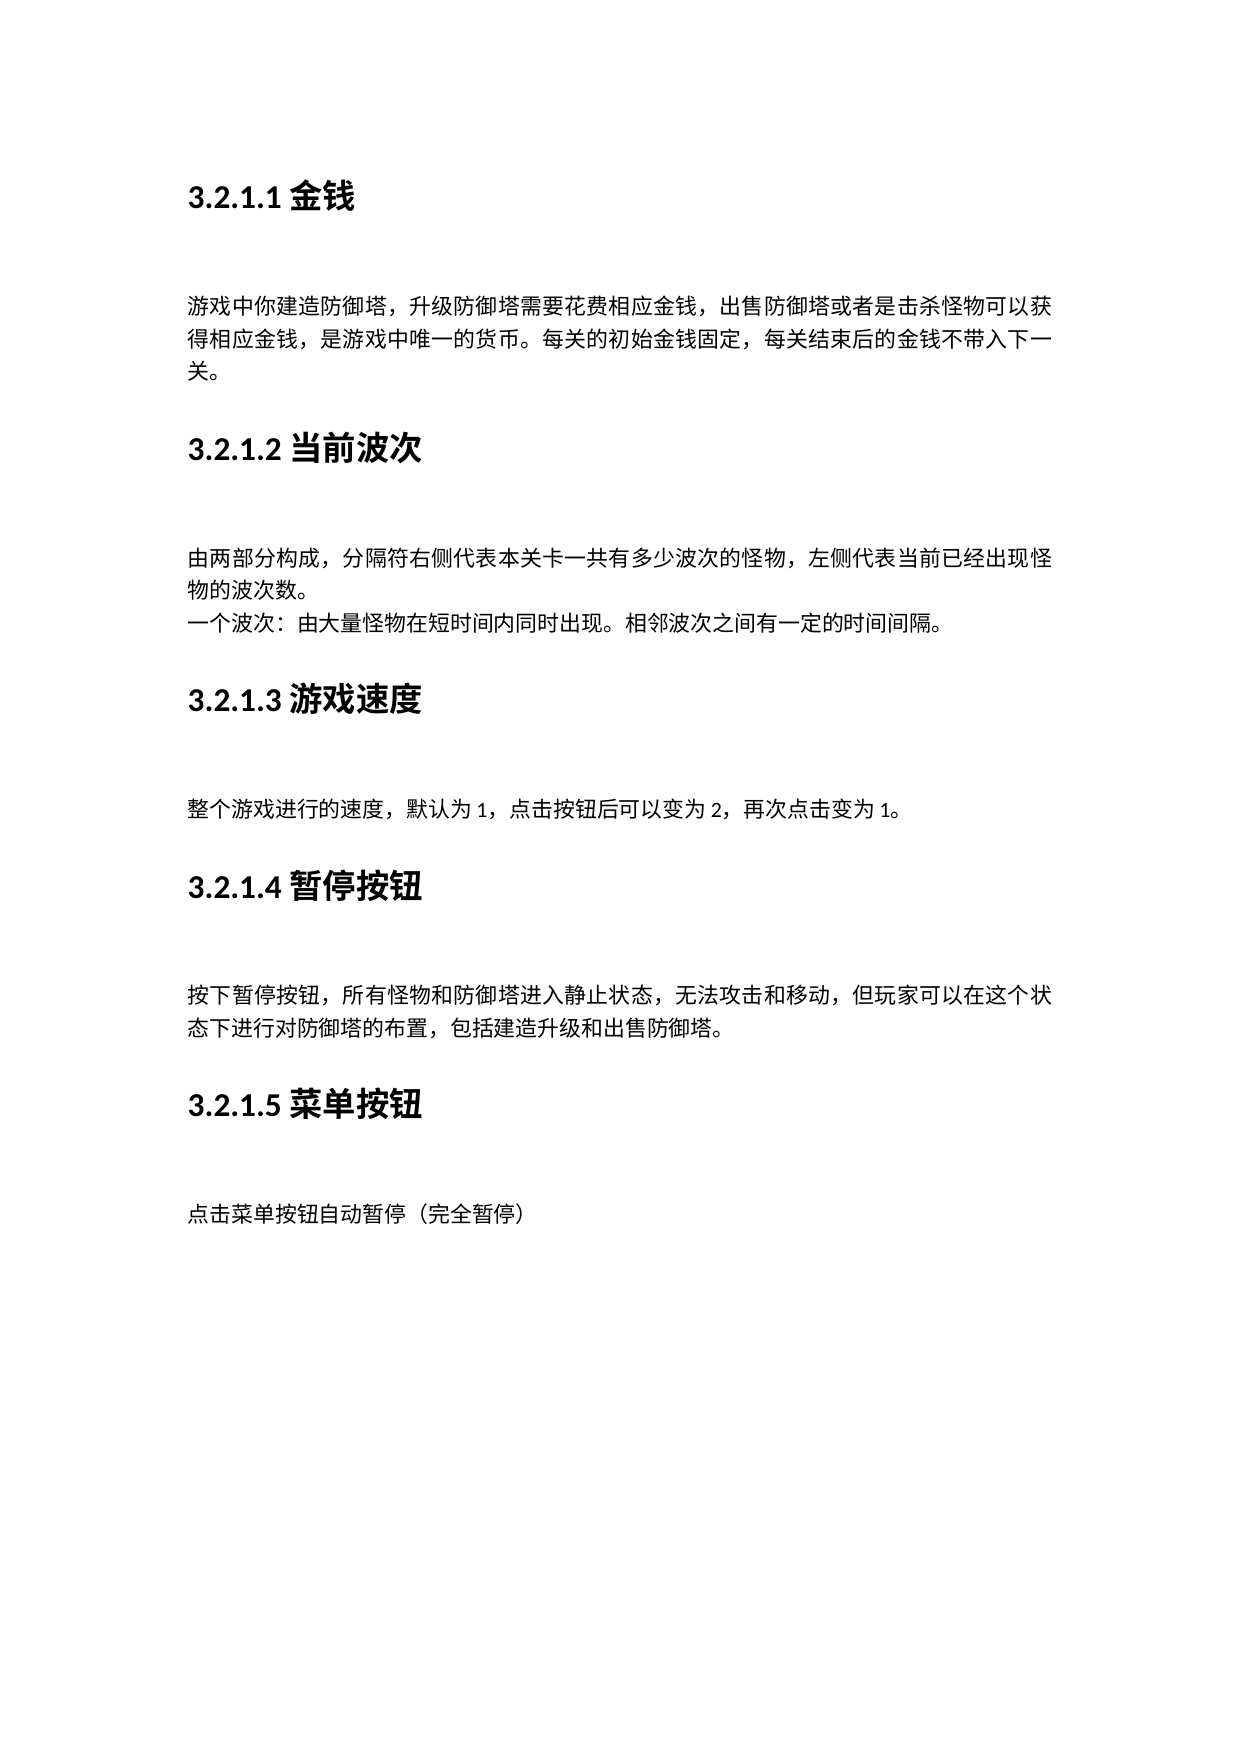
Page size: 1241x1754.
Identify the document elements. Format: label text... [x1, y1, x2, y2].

text 由两部分构成，分隔符右侧代表本关卡一共有多少波次的怪物，左侧代表当前已经出现怪物的波次数。 [187, 540, 1053, 605]
subtitle 3.2.1.1 金钱 [187, 162, 1053, 227]
text 游戏中你建造防御塔，升级防御塔需要花费相应金钱，出售防御塔或者是击杀怪物可以获得相应金钱，是游戏中唯一的货币。每关的初始金钱固定，每关结束后的金钱不带入下一关。 [187, 289, 1053, 386]
text 按下暂停按钮，所有怪物和防御塔进入静止状态，无法攻击和移动，但玩家可以在这个状态下进行对防御塔的布置，包括建造升级和出售防御塔。 [187, 978, 1053, 1043]
subtitle 3.2.1.2 当前波次 [187, 413, 1053, 478]
subtitle 3.2.1.3 游戏速度 [187, 665, 1053, 730]
text 一个波次：由大量怪物在短时间内同时出现。相邻波次之间有一定的时间间隔。 [187, 605, 1053, 638]
subtitle 3.2.1.5 菜单按钮 [187, 1070, 1053, 1135]
text 点击菜单按钮自动暂停（完全暂停） [187, 1197, 1053, 1229]
subtitle 3.2.1.4 暂停按钮 [187, 851, 1053, 916]
text 整个游戏进行的速度，默认为1，点击按钮后可以变为2，再次点击变为1。 [187, 791, 1053, 824]
